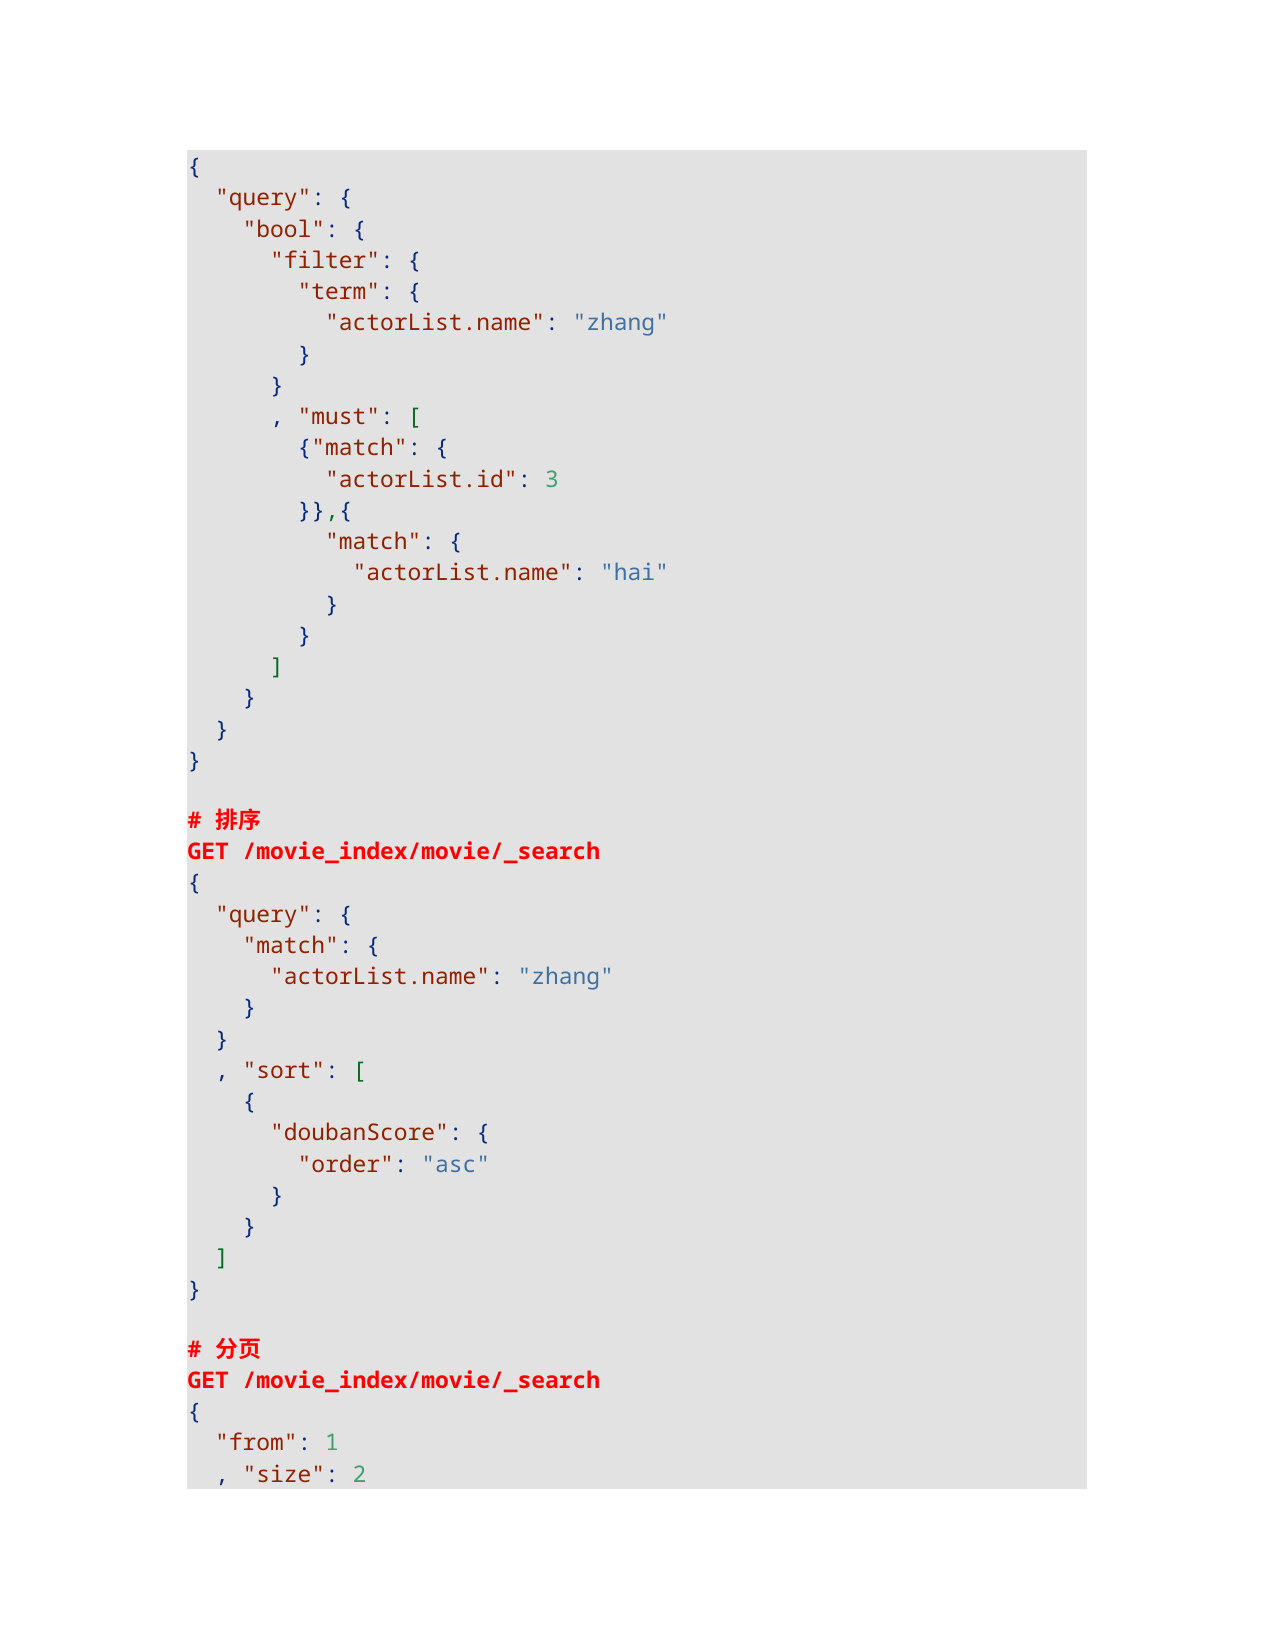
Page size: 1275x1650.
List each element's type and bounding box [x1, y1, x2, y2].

text [187, 150, 1087, 1489]
